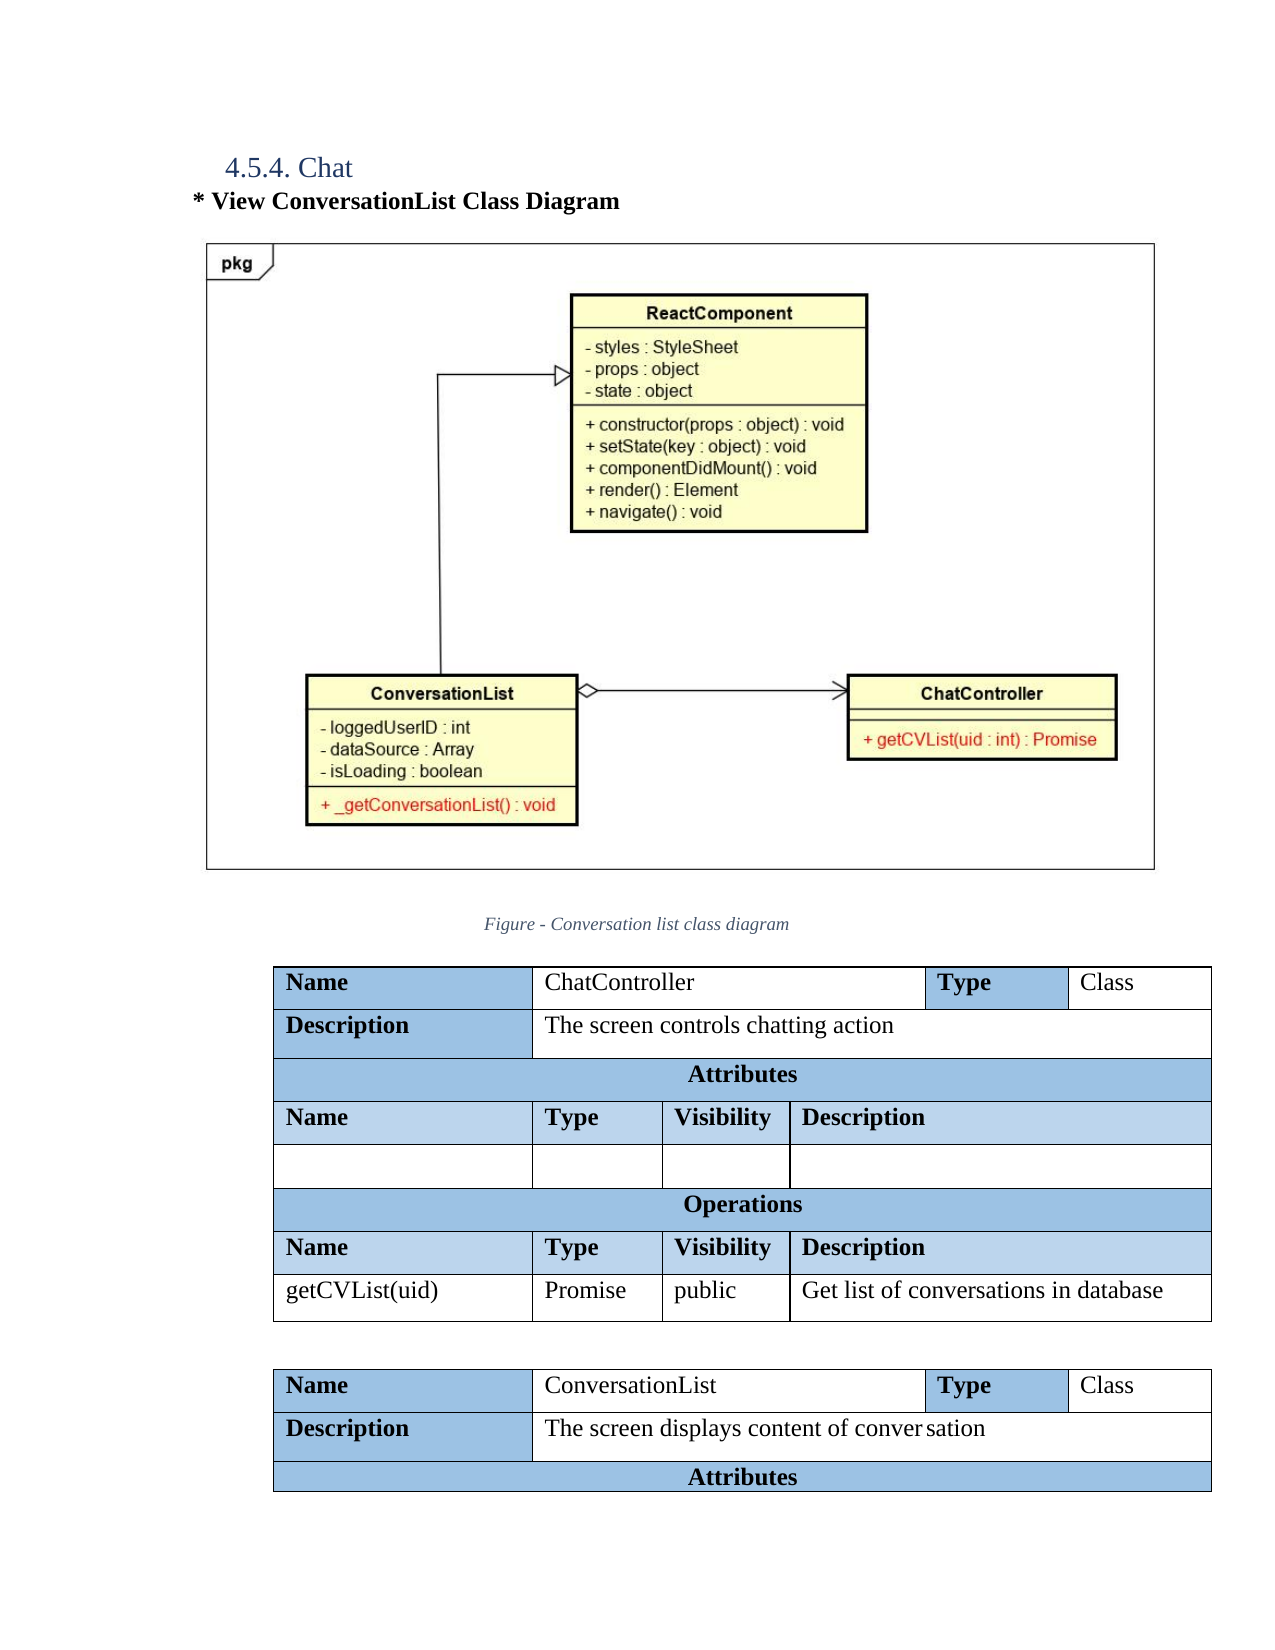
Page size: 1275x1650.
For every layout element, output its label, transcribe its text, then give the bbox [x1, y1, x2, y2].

subtitle 4.5.4. Chat [225, 150, 1125, 183]
table_cell sation [925, 1413, 1068, 1461]
table_header Type [926, 968, 1068, 1009]
table_cell [1068, 1413, 1211, 1461]
table_cell The screen displays content of conver [533, 1413, 925, 1461]
table_cell Visibility [663, 1102, 789, 1144]
list * View ConversationList Class Diagram [192, 186, 1125, 215]
table_cell Description [791, 1232, 1211, 1274]
table_cell public [663, 1275, 789, 1321]
table_header Name [274, 968, 532, 1009]
table_header Name [274, 1370, 532, 1412]
table_cell [925, 1010, 1068, 1058]
table_cell [533, 1145, 662, 1188]
table_cell Attributes [274, 1462, 1211, 1491]
table_cell Description [274, 1010, 532, 1058]
table_cell [663, 1145, 789, 1188]
text Figure - Conversation list class diagram [150, 913, 1125, 935]
table_cell [791, 1145, 1211, 1188]
table_cell Get list of conversations in database [791, 1275, 1211, 1321]
table_cell Description [274, 1413, 532, 1461]
table_header ChatController [533, 968, 925, 1009]
table_cell Operations [274, 1189, 1211, 1231]
table_cell Name [274, 1102, 532, 1144]
table_header ConversationList [533, 1370, 925, 1412]
table_header Class [1069, 968, 1211, 1009]
table_cell [1068, 1010, 1211, 1058]
table_cell Visibility [663, 1232, 789, 1274]
table_header Type [926, 1370, 1068, 1412]
table_cell Description [791, 1102, 1211, 1144]
table_cell Attributes [274, 1059, 1211, 1101]
table_cell Name [274, 1232, 532, 1274]
table_cell [274, 1145, 532, 1188]
table_cell Type [533, 1232, 662, 1274]
table_cell The screen controls chatting action [533, 1010, 925, 1058]
table_header Class [1069, 1370, 1211, 1412]
table_cell Type [533, 1102, 662, 1144]
table_cell getCVList(uid) [274, 1275, 532, 1321]
table_cell Promise [533, 1275, 662, 1321]
picture [192, 229, 1168, 883]
